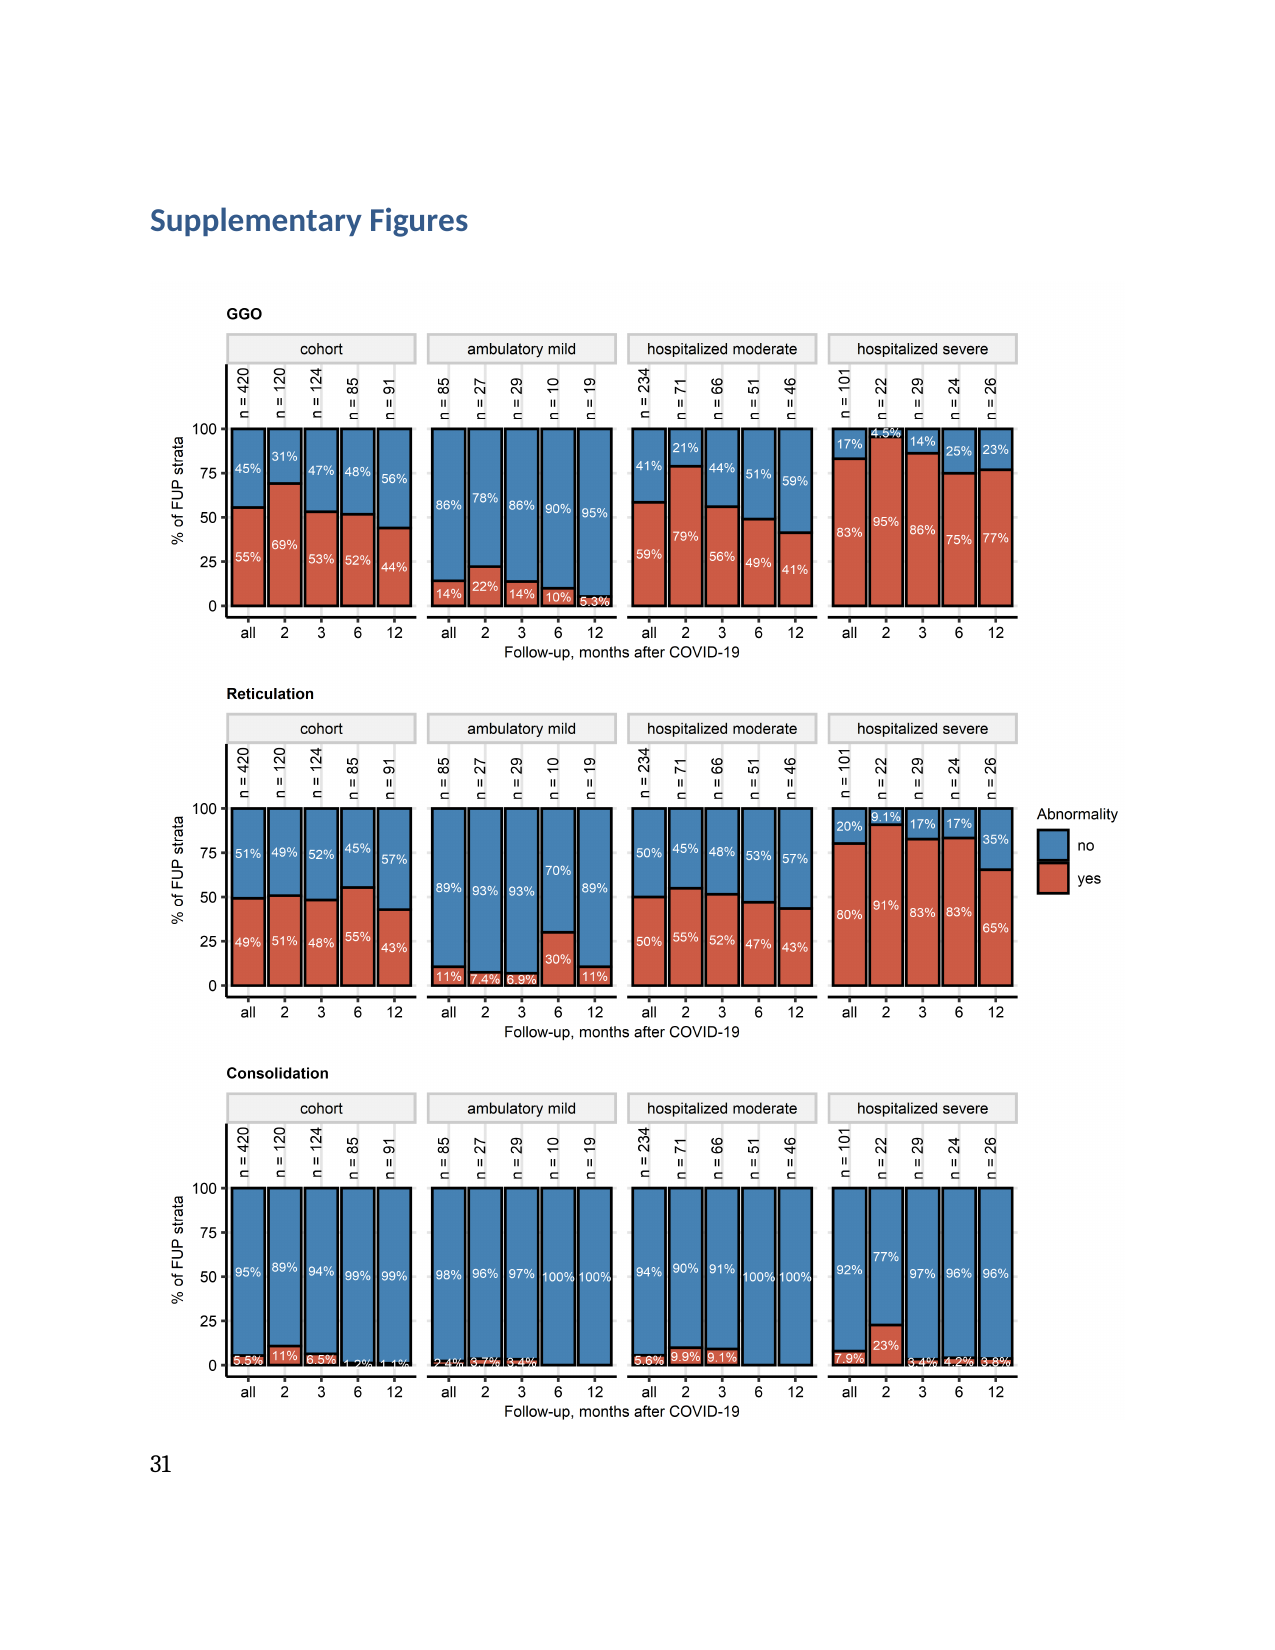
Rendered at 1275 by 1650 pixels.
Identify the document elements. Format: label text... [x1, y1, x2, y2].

picture [150, 281, 1125, 1420]
subtitle Supplementary Figures [150, 199, 1125, 240]
